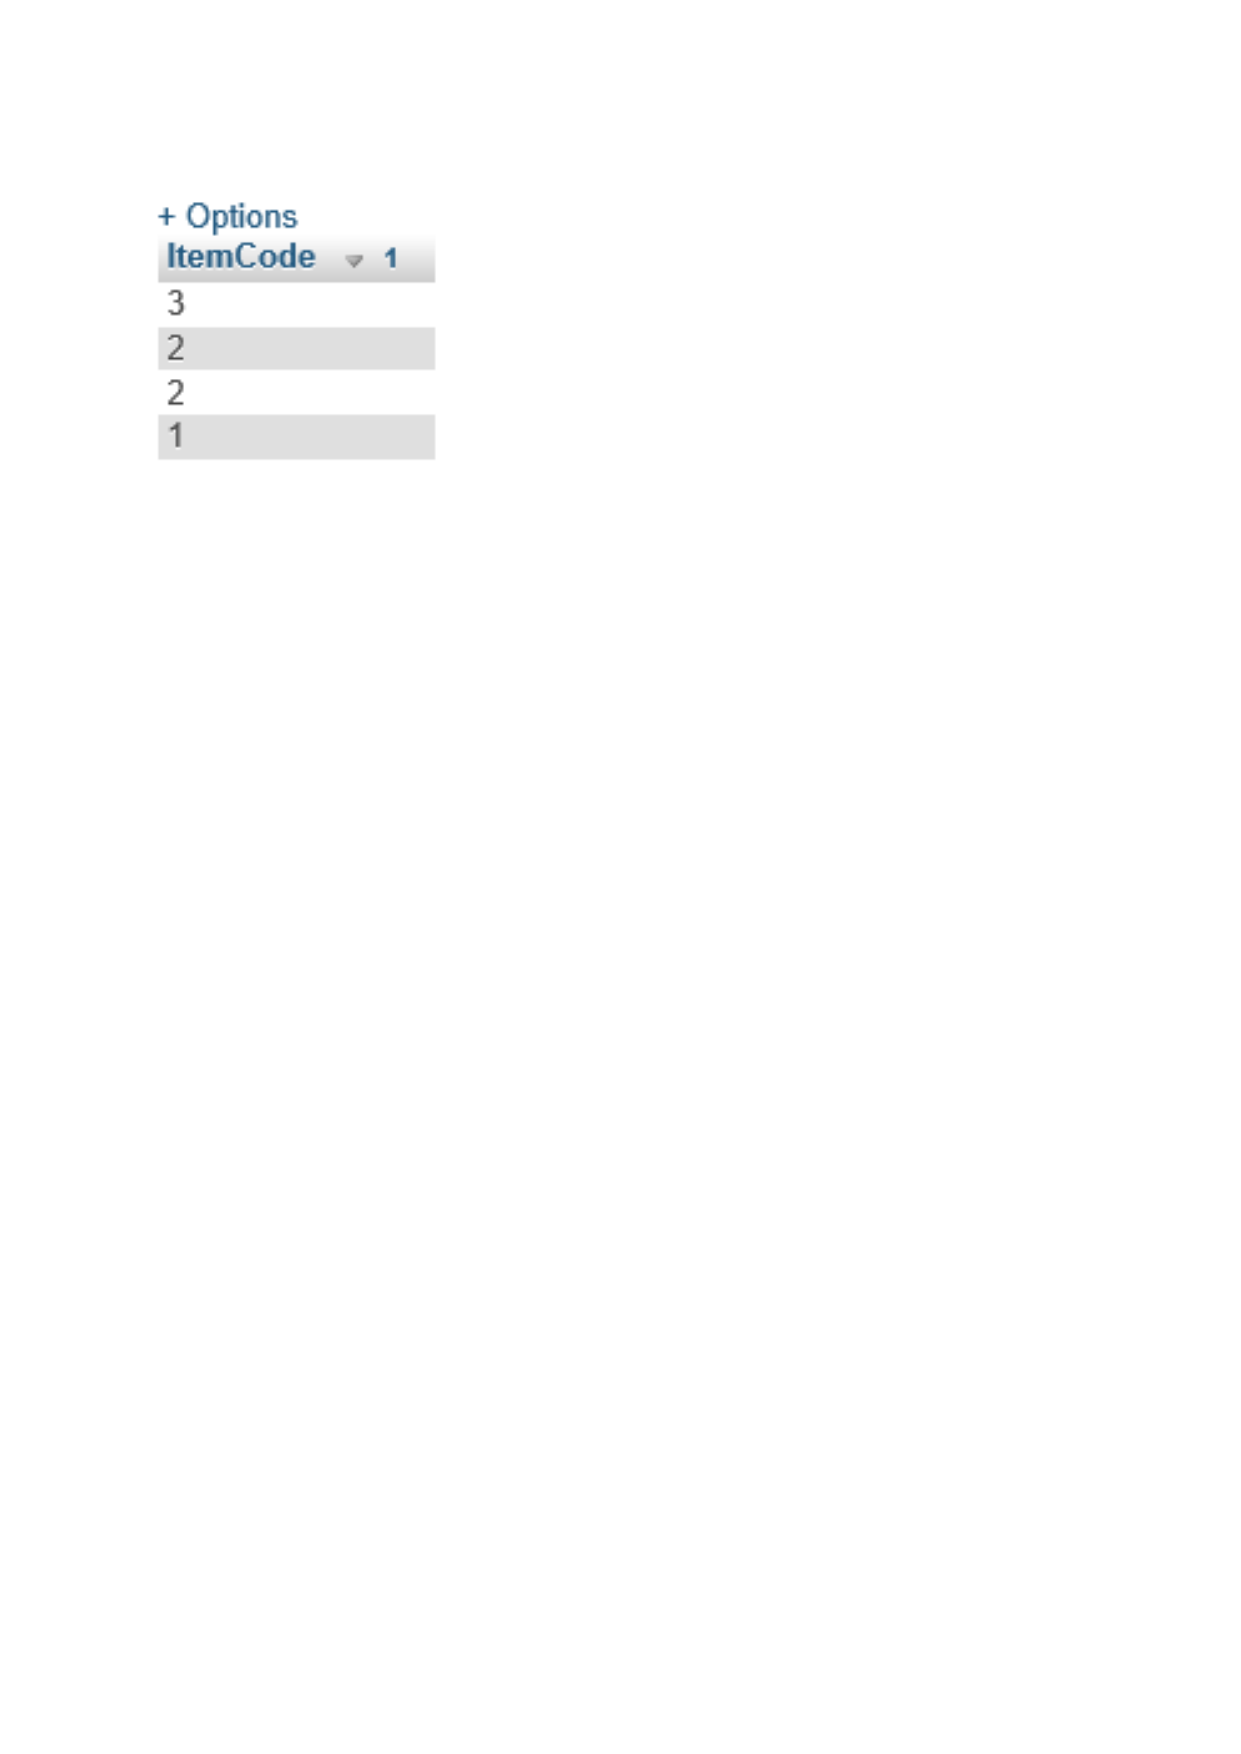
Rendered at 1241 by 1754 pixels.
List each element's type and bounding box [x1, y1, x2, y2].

picture [150, 150, 485, 498]
